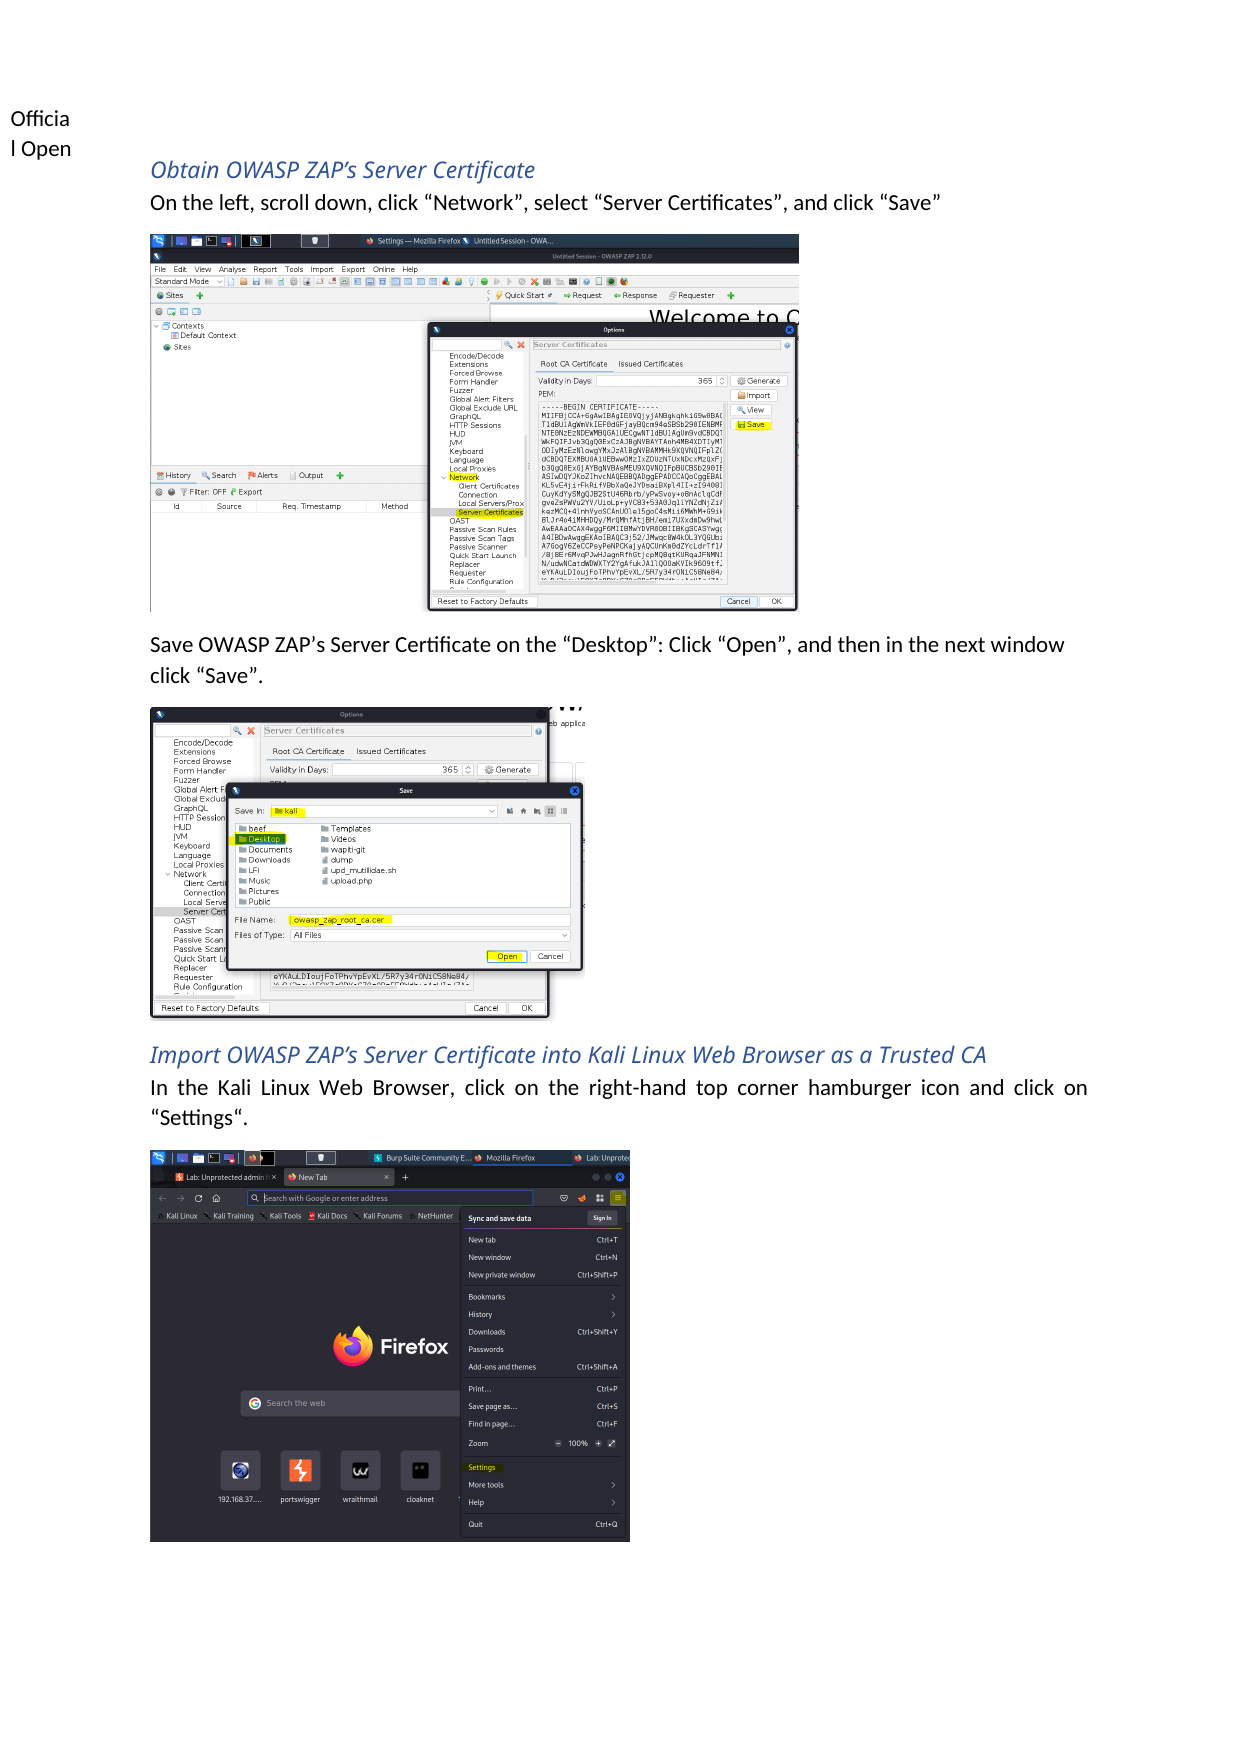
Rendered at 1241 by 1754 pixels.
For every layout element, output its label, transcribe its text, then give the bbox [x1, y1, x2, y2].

picture [150, 234, 799, 612]
picture [150, 1150, 630, 1542]
text Save OWASP ZAP’s Server Certificate on the “Desktop”: Click “Open”, and then in the next window click “Save”. [150, 631, 1090, 689]
text On the left, scroll down, click “Network”, select “Server Certificates”, and click “Save” [150, 188, 1090, 216]
subtitle Import OWASP ZAP’s Server Certificate into Kali Linux Web Browser as a Trusted CA [150, 1039, 1090, 1071]
subtitle Obtain OWASP ZAP’s Server Certificate [150, 154, 1090, 185]
picture [150, 707, 585, 1021]
text In the Kali Linux Web Browser, click on the right-hand top corner hamburger icon and click on “Settings“. [150, 1073, 1090, 1131]
